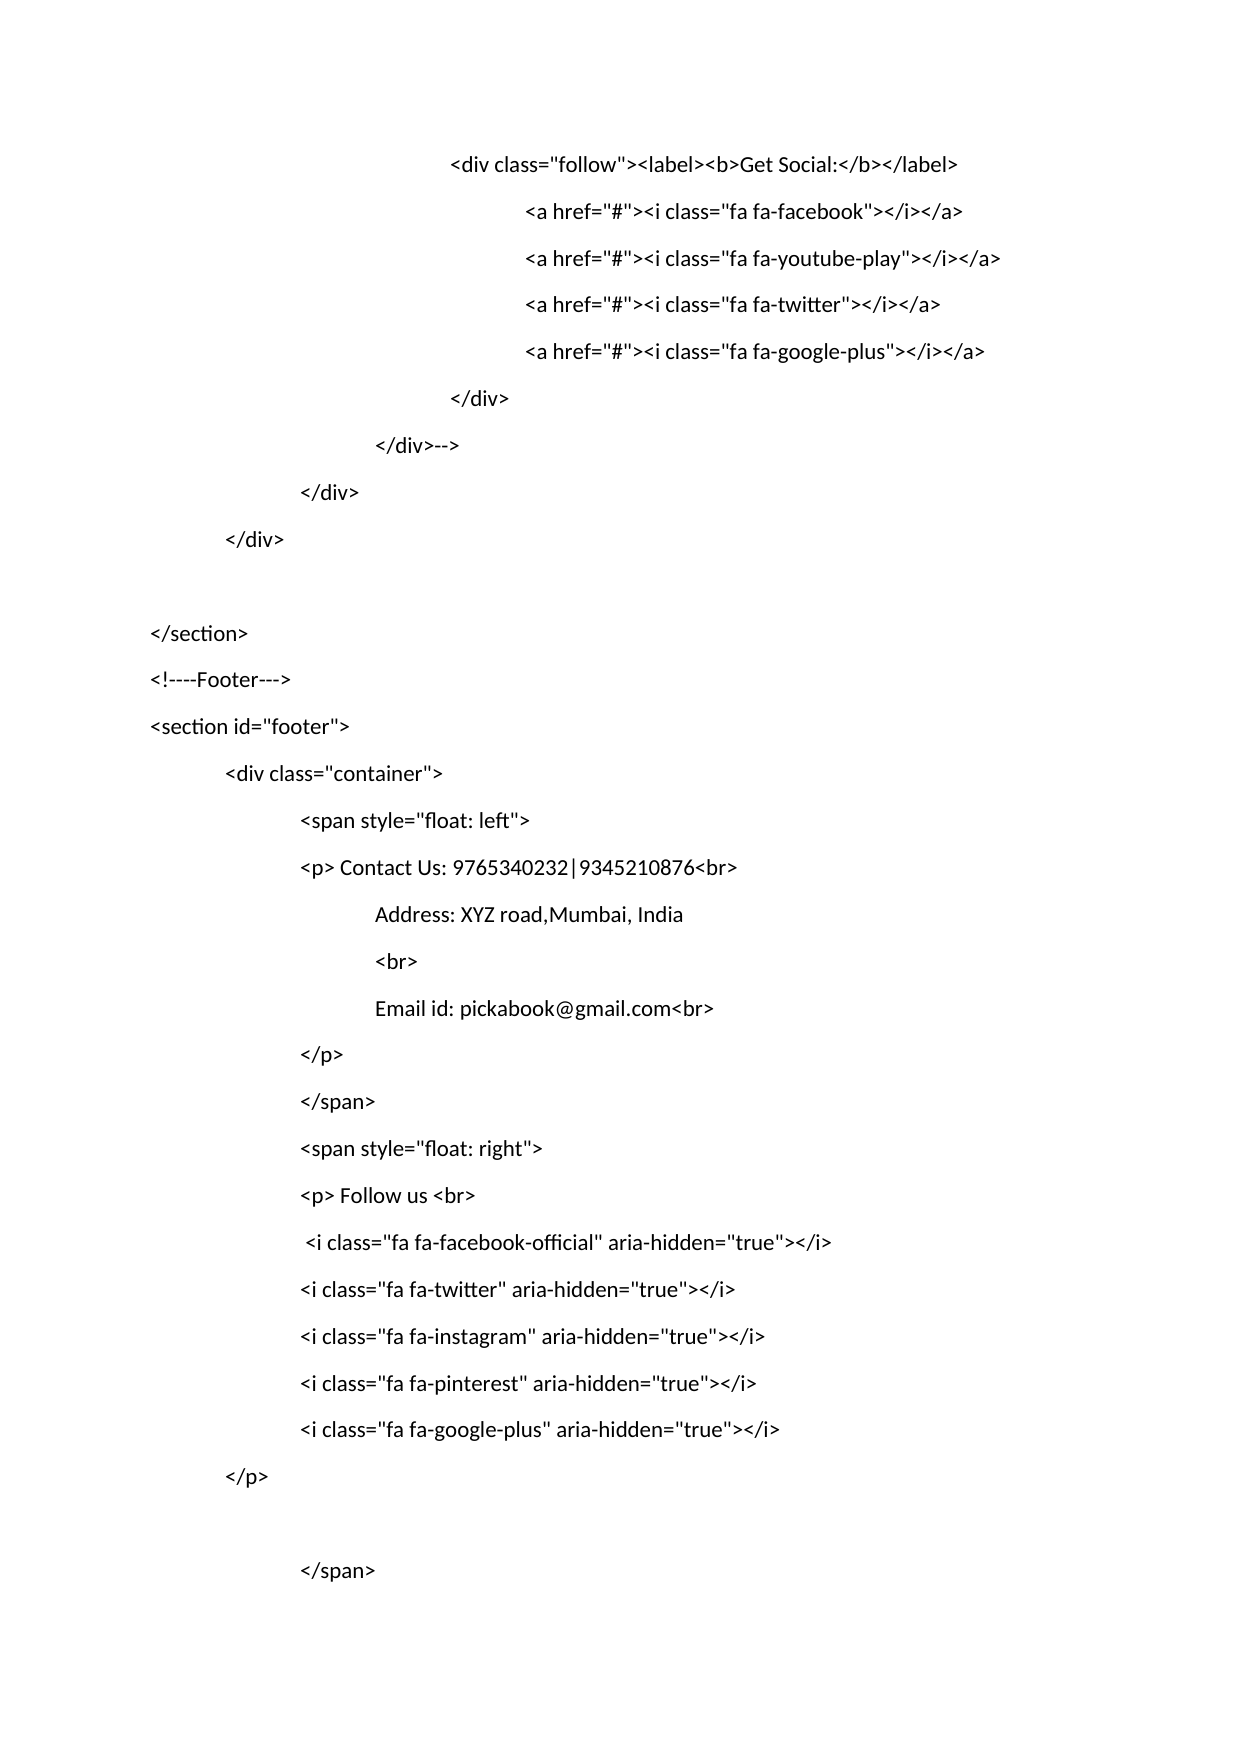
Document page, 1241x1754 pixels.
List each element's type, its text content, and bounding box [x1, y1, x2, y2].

text <i class="fa fa-instagram" aria-hidden="true"></i> [150, 1322, 1090, 1350]
text </span> [150, 1556, 1090, 1584]
text <div class="container"> [150, 759, 1090, 787]
text Email id: pickabook@gmail.com<br> [150, 994, 1090, 1022]
text <i class="fa fa-pinterest" aria-hidden="true"></i> [150, 1369, 1090, 1397]
text </span> [150, 1087, 1090, 1116]
text </div> [150, 384, 1090, 412]
text <a href="#"><i class="fa fa-facebook"></i></a> [150, 197, 1090, 225]
text <div class="follow"><label><b>Get Social:</b></label> [150, 150, 1090, 178]
text <a href="#"><i class="fa fa-youtube-play"></i></a> [150, 244, 1090, 272]
text </section> [150, 619, 1090, 647]
text <a href="#"><i class="fa fa-google-plus"></i></a> [150, 337, 1090, 366]
text <span style="float: right"> [150, 1134, 1090, 1162]
text </div>--> [150, 431, 1090, 459]
text </div> [150, 478, 1090, 506]
text <!----Footer---> [150, 666, 1090, 694]
text <p> Follow us <br> [150, 1181, 1090, 1209]
text <a href="#"><i class="fa fa-twitter"></i></a> [150, 291, 1090, 319]
text </p> [150, 1041, 1090, 1069]
text </div> [150, 525, 1090, 553]
text <i class="fa fa-twitter" aria-hidden="true"></i> [150, 1275, 1090, 1303]
text </p> [150, 1462, 1090, 1491]
text <span style="float: left"> [150, 806, 1090, 834]
text <i class="fa fa-facebook-official" aria-hidden="true"></i> [150, 1228, 1090, 1256]
text <p> Contact Us: 9765340232|9345210876<br> [150, 853, 1090, 881]
text <i class="fa fa-google-plus" aria-hidden="true"></i> [150, 1416, 1090, 1444]
text <br> [150, 947, 1090, 975]
text Address: XYZ road,Mumbai, India [150, 900, 1090, 928]
text <section id="footer"> [150, 712, 1090, 741]
